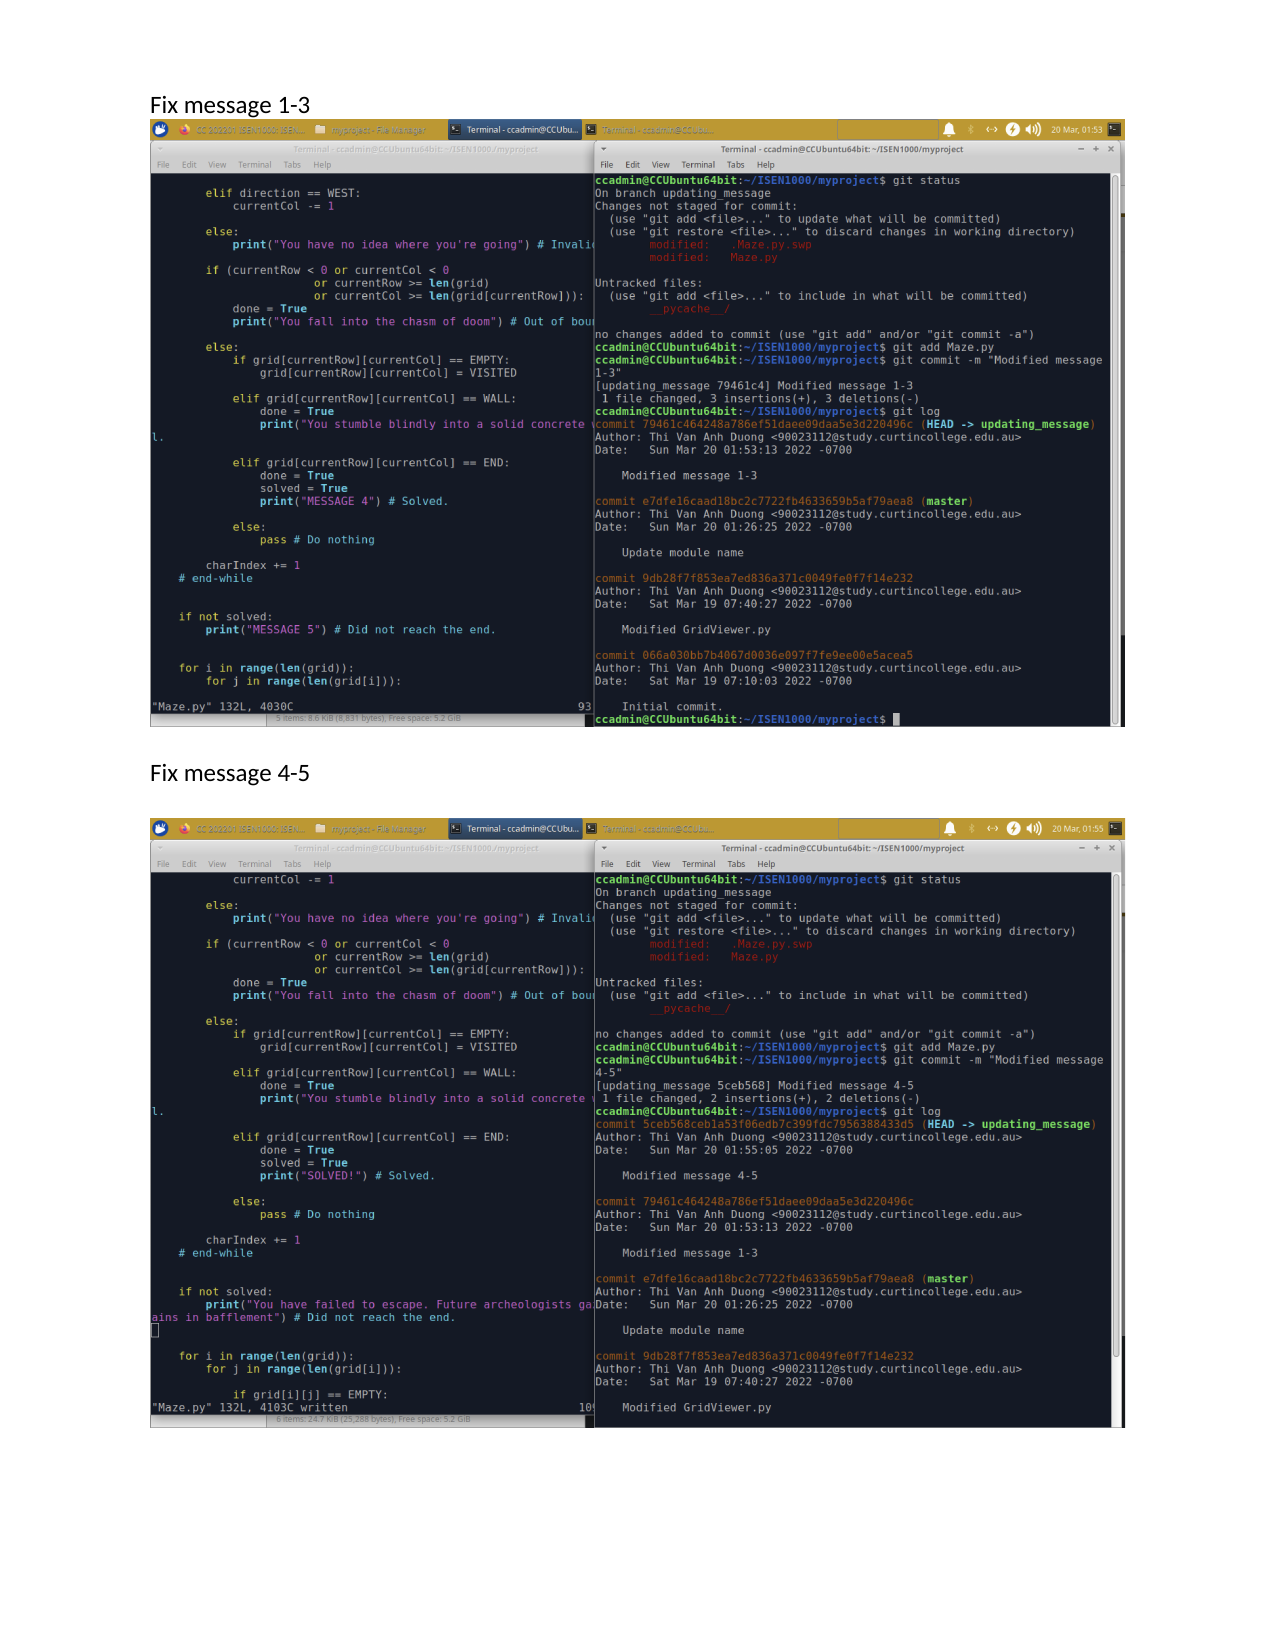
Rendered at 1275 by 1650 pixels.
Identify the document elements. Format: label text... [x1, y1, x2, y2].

text Fix message 1-3 [150, 89, 1125, 119]
picture [150, 818, 1125, 1428]
text Fix message 4-5 [150, 757, 1125, 788]
picture [150, 119, 1125, 727]
